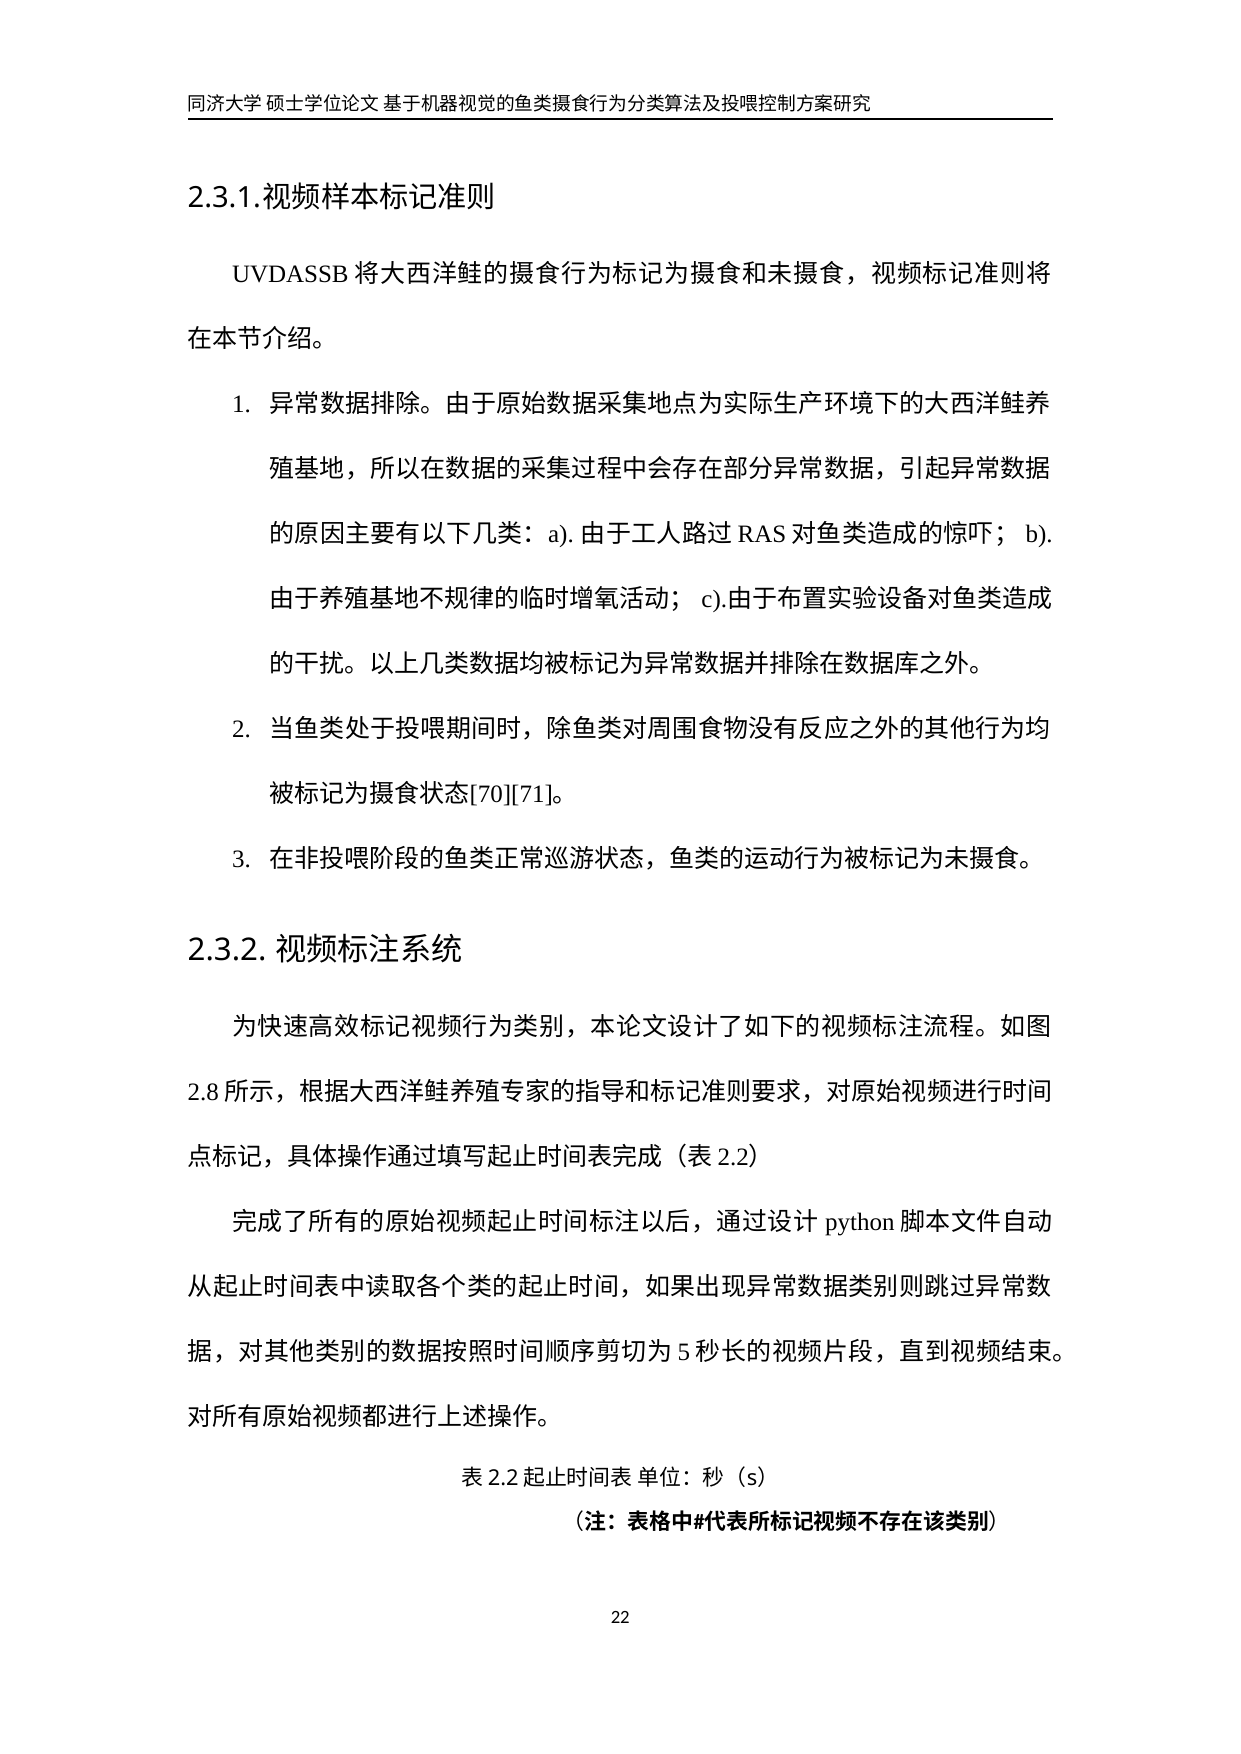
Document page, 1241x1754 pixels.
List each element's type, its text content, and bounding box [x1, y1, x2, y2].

text UVDASSB将大西洋鲑的摄食行为标记为摄食和未摄食，视频标记准则将在本节介绍。 [187, 239, 1053, 369]
text 为快速高效标记视频行为类别，本论文设计了如下的视频标注流程。如图2.8所示，根据大西洋鲑养殖专家的指导和标记准则要求，对原始视频进行时间点标记，具体操作通过填写起止时间表完成（表2.2） [187, 992, 1053, 1187]
text 完成了所有的原始视频起止时间标注以后，通过设计python脚本文件自动从起止时间表中读取各个类的起止时间，如果出现异常数据类别则跳过异常数据，对其他类别的数据按照时间顺序剪切为5秒长的视频片段，直到视频结束。对所有原始视频都进行上述操作。 [187, 1187, 1053, 1447]
list 当鱼类处于投喂期间时，除鱼类对周围食物没有反应之外的其他行为均被标记为摄食状态[70][71]。 [232, 694, 1053, 824]
list 视频样本标记准则 [187, 162, 1053, 227]
text 表2.2起止时间表 单位：秒（s） [187, 1459, 1053, 1492]
list 在非投喂阶段的鱼类正常巡游状态，鱼类的运动行为被标记为未摄食。 [232, 824, 1053, 889]
list 视频标注系统 [187, 914, 1053, 979]
list 异常数据排除。由于原始数据采集地点为实际生产环境下的大西洋鲑养殖基地，所以在数据的采集过程中会存在部分异常数据，引起异常数据的原因主要有以下几类：a). 由于工人路过RAS对鱼类造成的惊吓； b). 由于养殖基地不规律的临时增氧活动； c).由于布置实验设备对鱼类造成的干扰。以上几类数据均被标记为异常数据并排除在数据库之外。 [232, 369, 1053, 694]
